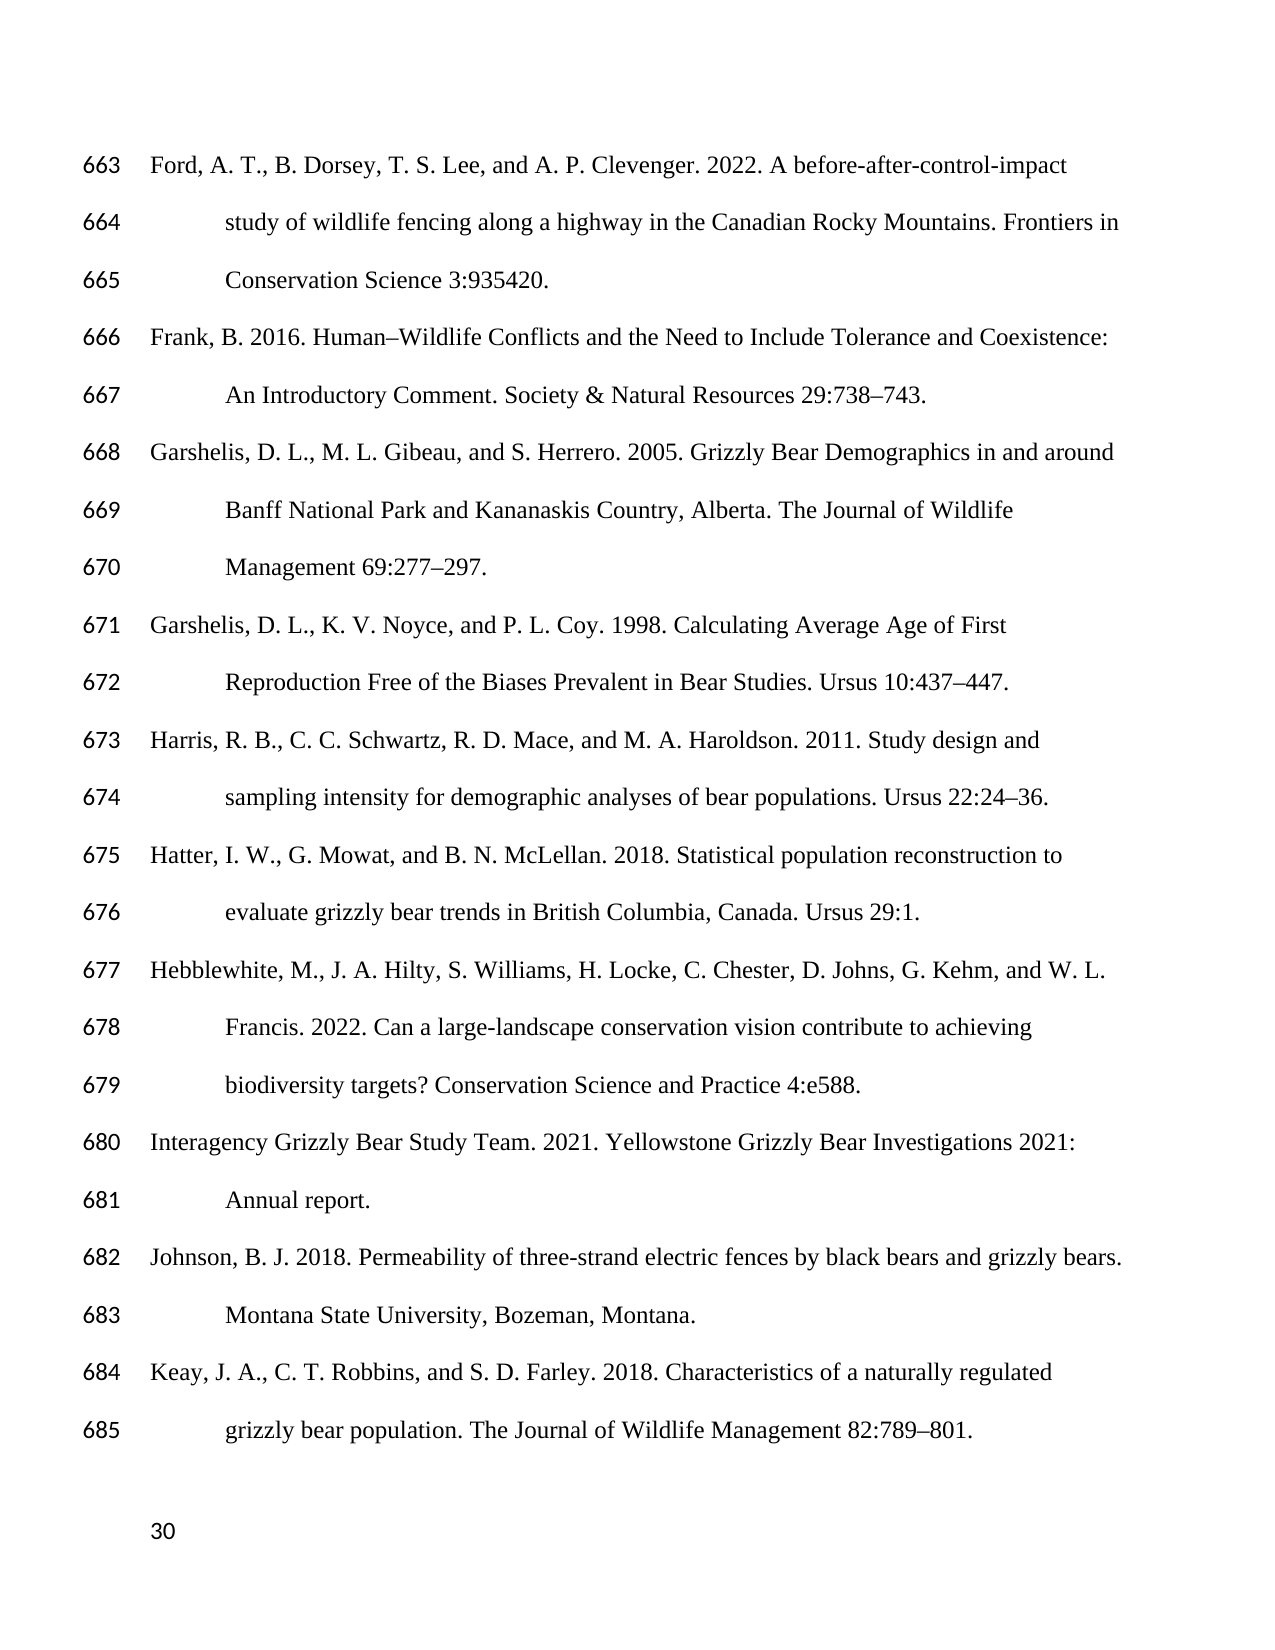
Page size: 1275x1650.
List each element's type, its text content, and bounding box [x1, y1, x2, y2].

text Johnson, B. J. 2018. Permeability of three-strand electric fences by black bears and grizzly bears. Montana State University, Bozeman, Montana. [150, 1242, 1125, 1329]
text Keay, J. A., C. T. Robbins, and S. D. Farley. 2018. Characteristics of a naturally regulated grizzly bear population. The Journal of Wildlife Management 82:789–801. [150, 1357, 1125, 1444]
text Ford, A. T., B. Dorsey, T. S. Lee, and A. P. Clevenger. 2022. A before-after-control-impact study of wildlife fencing along a highway in the Canadian Rocky Mountains. Frontiers in Conservation Science 3:935420. [150, 150, 1125, 294]
text Harris, R. B., C. C. Schwartz, R. D. Mace, and M. A. Haroldson. 2011. Study design and sampling intensity for demographic analyses of bear populations. Ursus 22:24–36. [150, 725, 1125, 811]
text Garshelis, D. L., K. V. Noyce, and P. L. Coy. 1998. Calculating Average Age of First Reproduction Free of the Biases Prevalent in Bear Studies. Ursus 10:437–447. [150, 610, 1125, 696]
text Hebblewhite, M., J. A. Hilty, S. Williams, H. Locke, C. Chester, D. Johns, G. Kehm, and W. L. Francis. 2022. Can a large-landscape conservation vision contribute to achieving biodiversity targets? Conservation Science and Practice 4:e588. [150, 955, 1125, 1099]
text Garshelis, D. L., M. L. Gibeau, and S. Herrero. 2005. Grizzly Bear Demographics in and around Banff National Park and Kananaskis Country, Alberta. The Journal of Wildlife Management 69:277–297. [150, 437, 1125, 581]
text Interagency Grizzly Bear Study Team. 2021. Yellowstone Grizzly Bear Investigations 2021: Annual report. [150, 1127, 1125, 1214]
text Frank, B. 2016. Human–Wildlife Conflicts and the Need to Include Tolerance and Coexistence: An Introductory Comment. Society & Natural Resources 29:738–743. [150, 322, 1125, 409]
text Hatter, I. W., G. Mowat, and B. N. McLellan. 2018. Statistical population reconstruction to evaluate grizzly bear trends in British Columbia, Canada. Ursus 29:1. [150, 840, 1125, 926]
